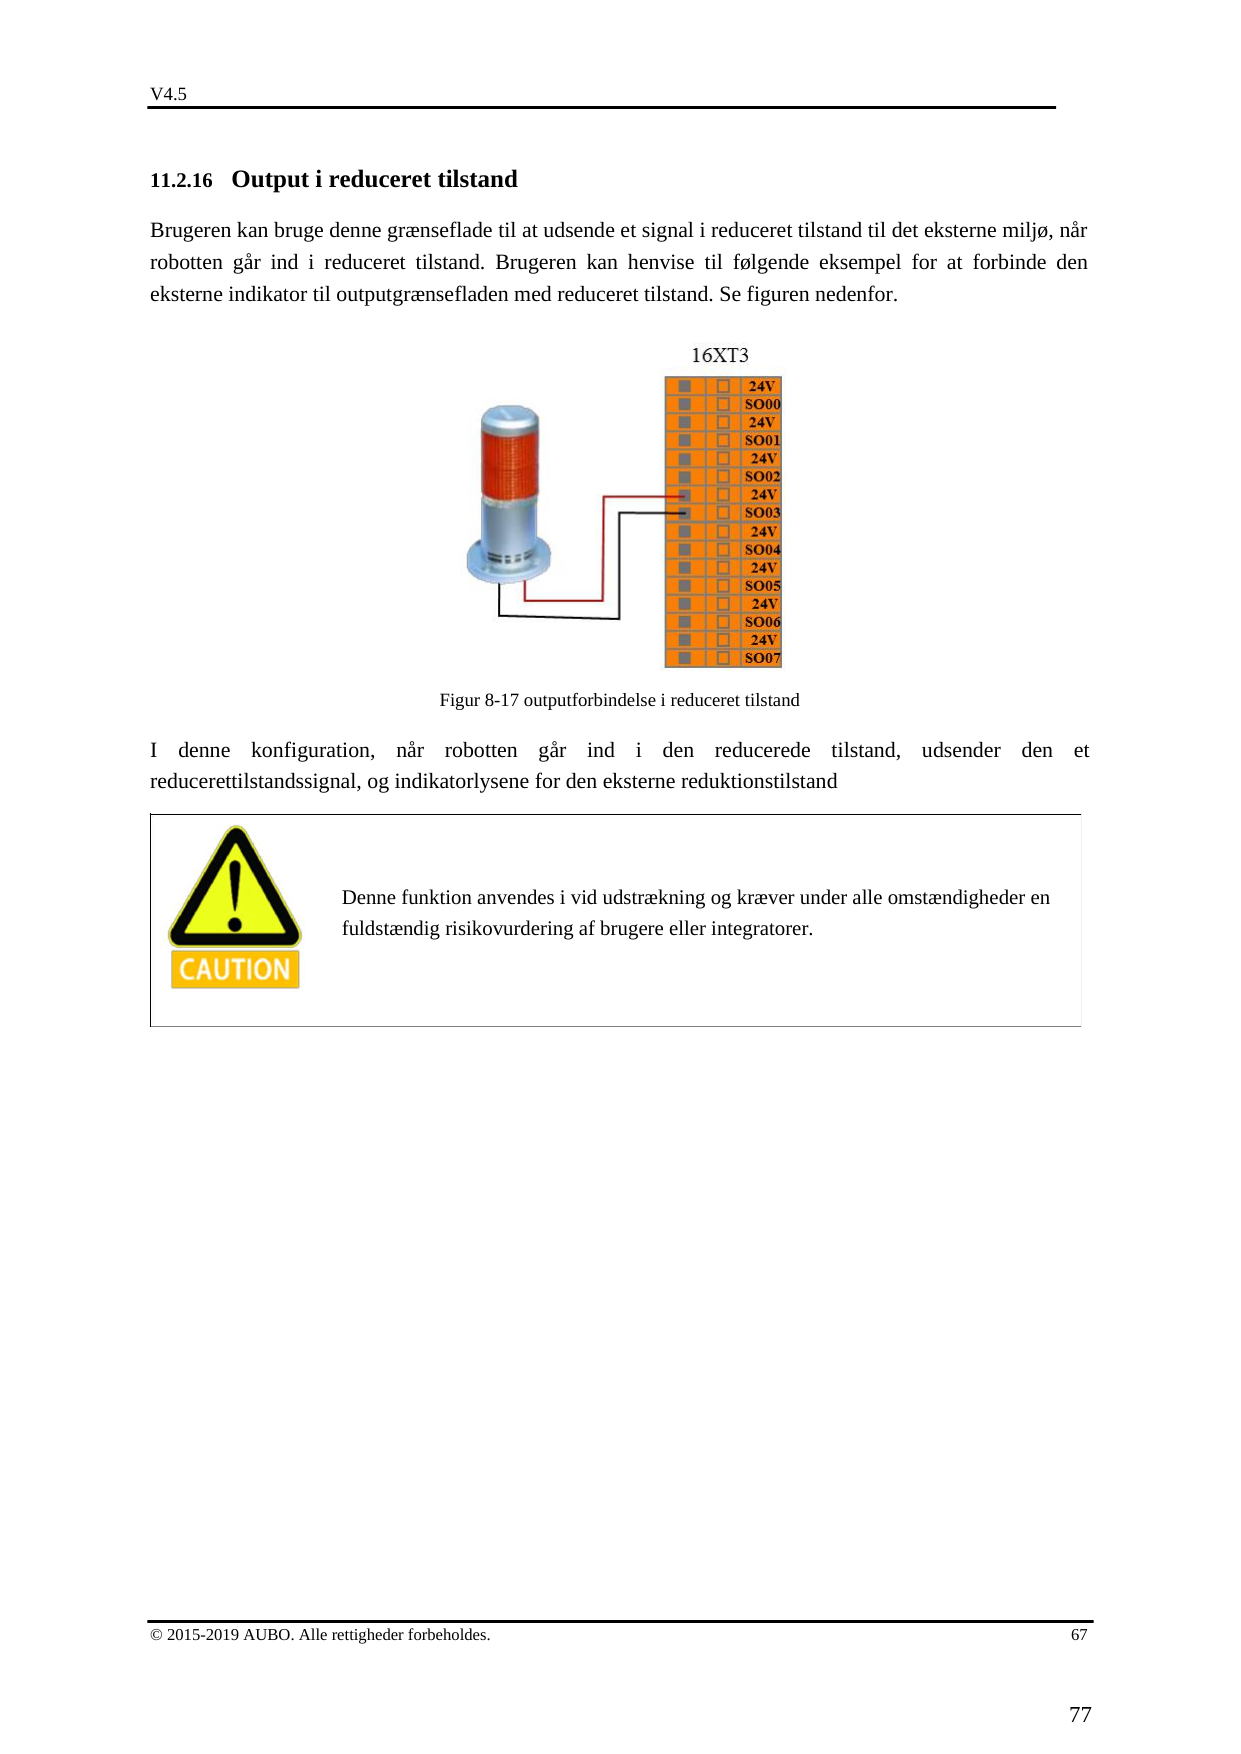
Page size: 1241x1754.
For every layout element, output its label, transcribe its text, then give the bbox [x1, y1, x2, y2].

text V4.5 [150, 83, 1092, 104]
picture [452, 334, 786, 675]
text I denne konfiguration, når robotten går ind i den reducerede tilstand, udsender den et reducerettilstandssignal, og indikatorlysene for den eksterne reduktionstilstand [150, 737, 1092, 793]
text Denne funktion anvendes i vid udstrækning og kræver under alle omstændigheder en fuldstændig risikovurdering af brugere eller integratorer. [342, 885, 1069, 940]
text Figur 8-17 outputforbindelse i reduceret tilstand [150, 689, 1089, 711]
picture [149, 813, 1082, 1027]
text © 2015-2019 AUBO. Alle rettigheder forbeholdes. 67 [150, 1625, 1092, 1644]
subtitle Output i reduceret tilstand [150, 164, 1092, 193]
text Brugeren kan bruge denne grænseflade til at udsende et signal i reduceret tilstand til det eksterne miljø, når robotten går ind i reduceret tilstand. Brugeren kan henvise til følgende eksempel for at forbinde den eksterne indikator til outputgrænsefladen med reduceret tilstand. Se figuren nedenfor. [150, 217, 1089, 306]
